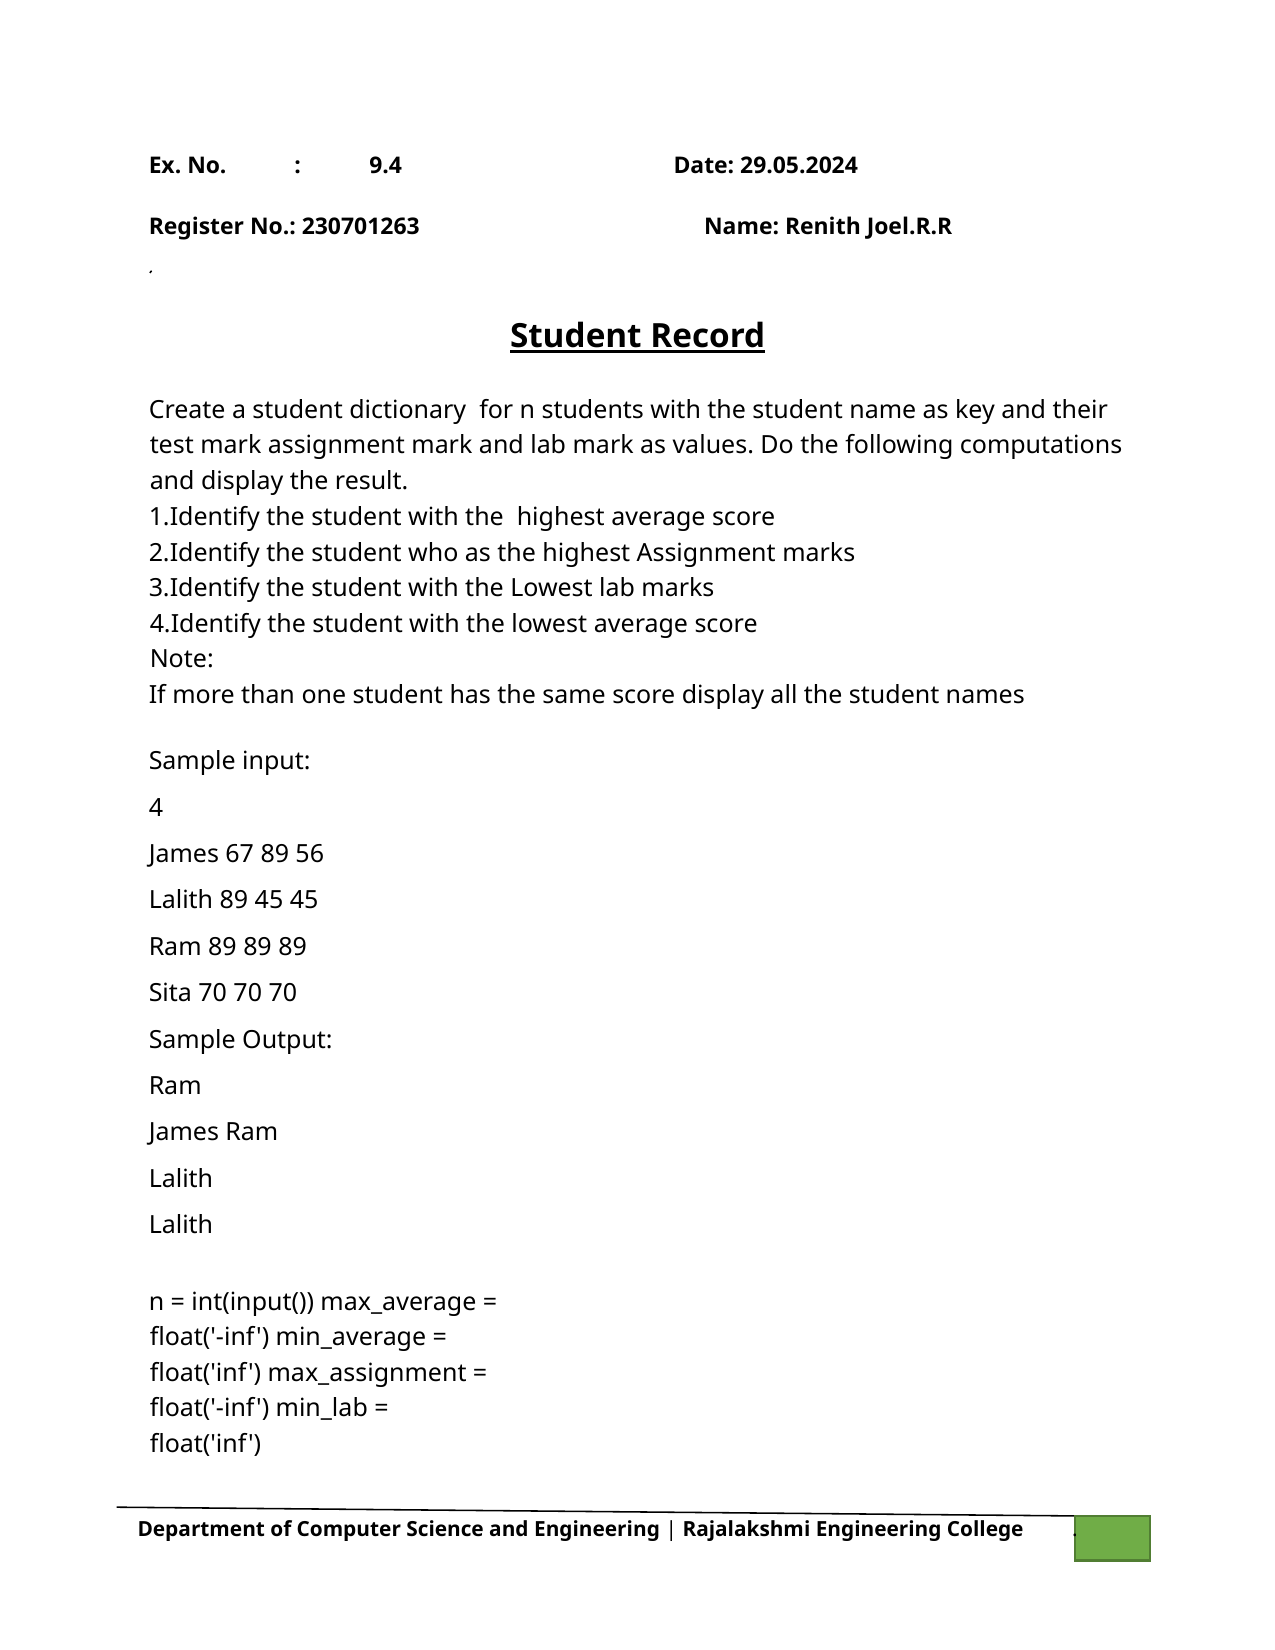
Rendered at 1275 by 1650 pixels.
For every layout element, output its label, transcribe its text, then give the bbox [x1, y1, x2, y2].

text Sample input: [148, 743, 693, 777]
text If more than one student has the same score display all the student names [148, 677, 1169, 711]
text Sample Output: [148, 1021, 693, 1055]
text Lalith [148, 1207, 693, 1241]
text Lalith 89 45 45 [148, 882, 693, 916]
text 4 [148, 789, 693, 823]
text 2.Identify the student who as the highest Assignment marks [148, 534, 1169, 568]
text James 67 89 56 [148, 836, 693, 870]
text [148, 1283, 503, 1459]
text Ram 89 89 89 [148, 929, 693, 963]
text Ex. No. : 9.4 Date: 29.05.2024 [148, 149, 1169, 180]
text Register No.: 230701263 Name: Renith Joel.R.R [148, 210, 1169, 241]
text Ram [148, 1068, 693, 1102]
text Create a student dictionary for n students with the student name as key and their test mark assignment mark and lab mark as values. Do the following computations and display the result. [148, 391, 1158, 496]
text James Ram [148, 1114, 693, 1148]
text Lalith [148, 1161, 693, 1195]
text Sita 70 70 70 [148, 975, 693, 1009]
subtitle Student Record [171, 312, 1104, 358]
text 1.Identify the student with the highest average score [148, 498, 1169, 532]
text 3.Identify the student with the Lowest lab marks 4.Identify the student with the lowest average score Note: [148, 570, 819, 675]
